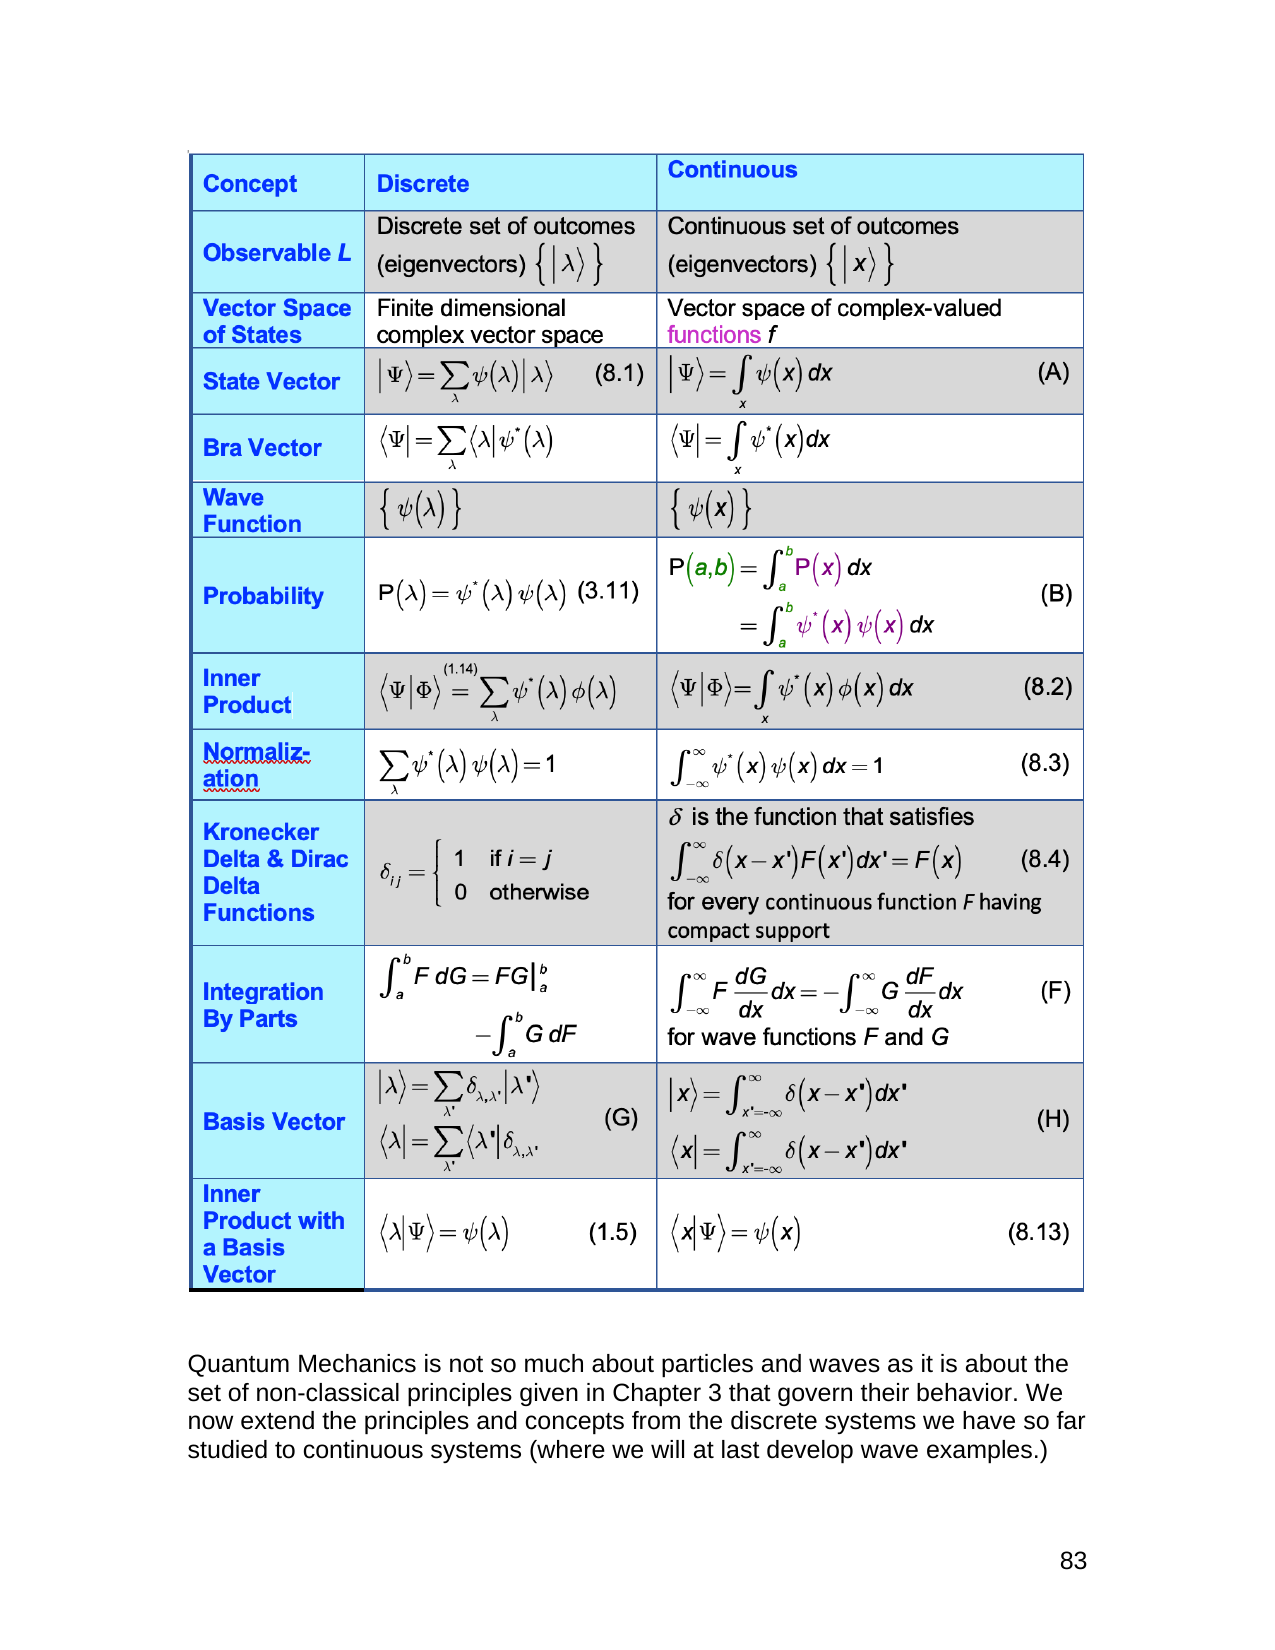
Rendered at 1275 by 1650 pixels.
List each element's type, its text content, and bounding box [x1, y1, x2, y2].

text Quantum Mechanics is not so much about particles and waves as it is about the set of non-classical principles given in Chapter 3 that govern their behavior. We now extend the principles and concepts from the discrete systems we have so far studied to continuous systems (where we will at last develop wave examples.) [187, 1349, 1087, 1464]
picture [187, 150, 1088, 1292]
